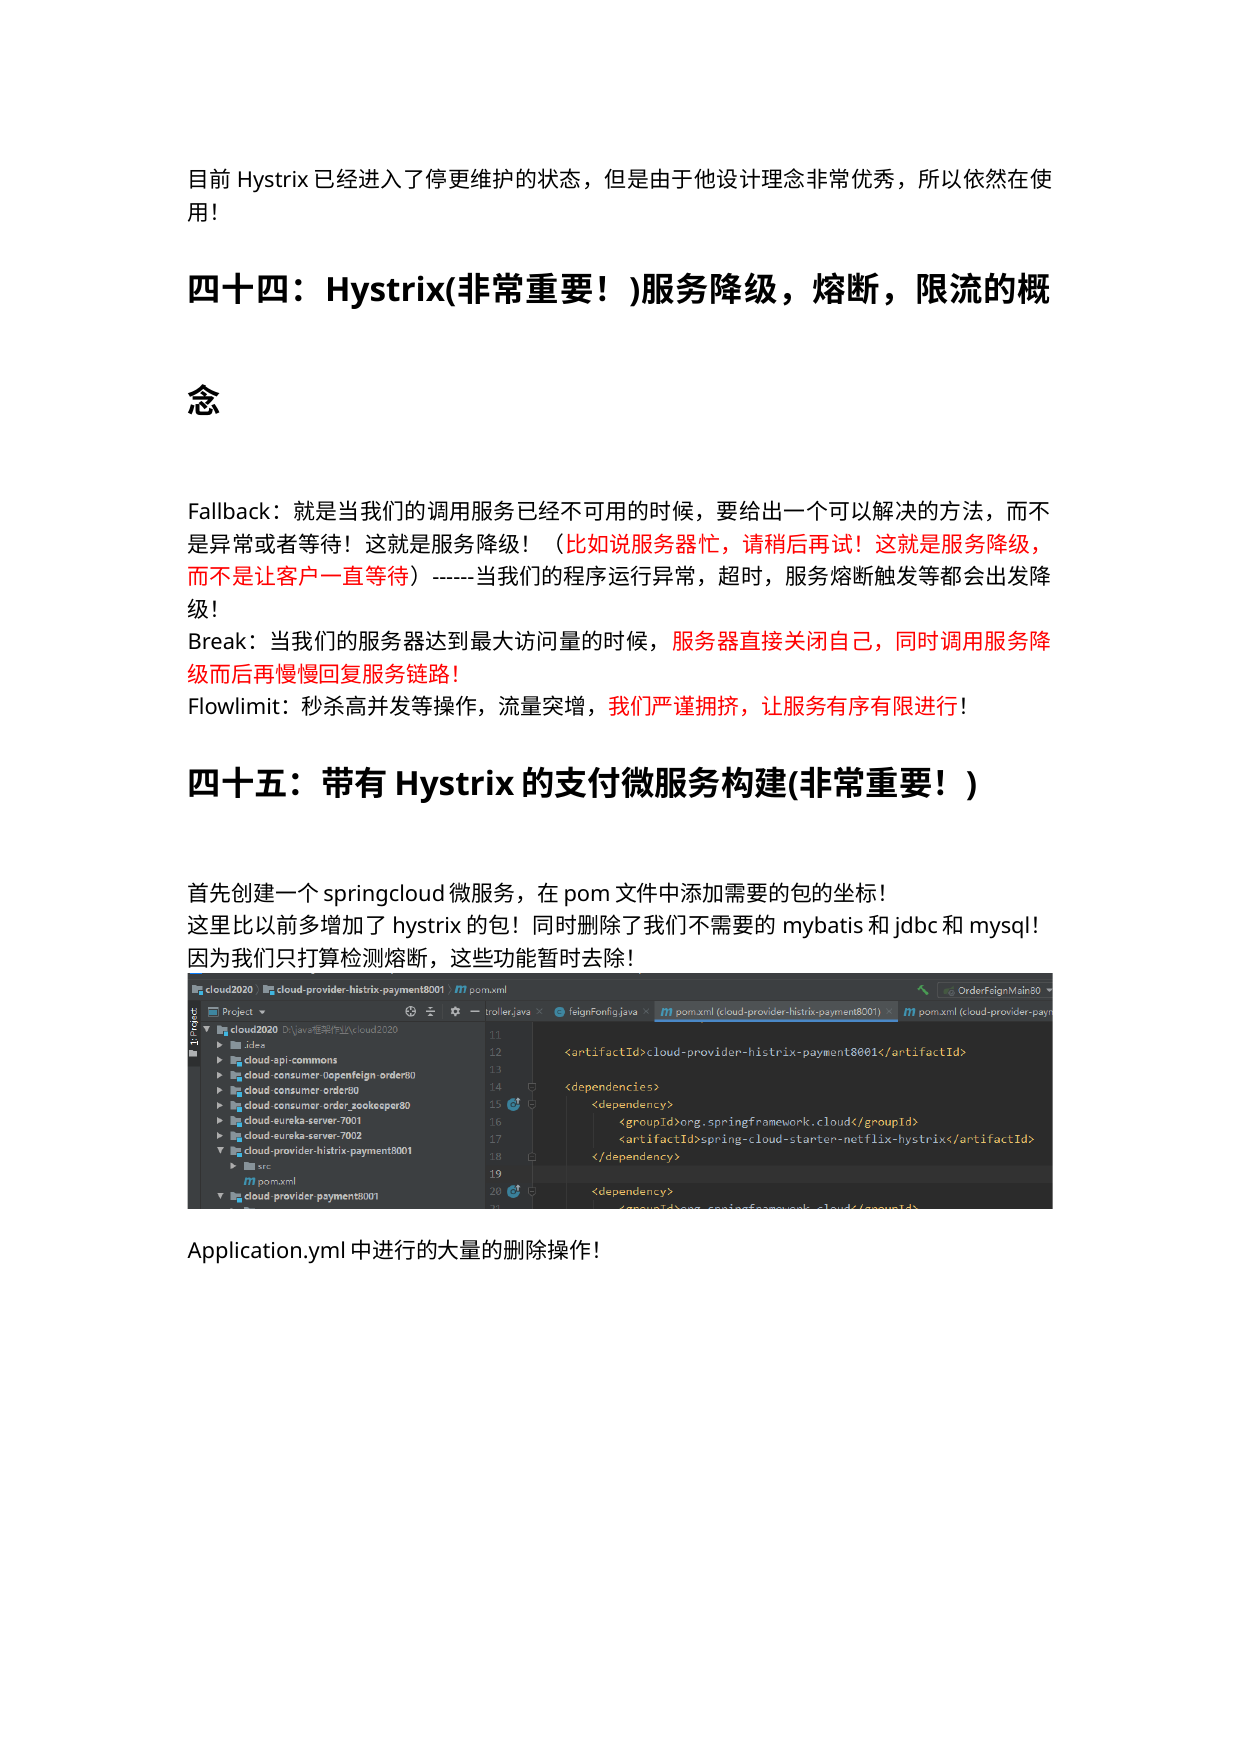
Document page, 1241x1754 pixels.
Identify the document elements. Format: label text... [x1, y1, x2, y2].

text Flowlimit：秒杀高并发等操作，流量突增，我们严谨拥挤，让服务有序有限进行！ [187, 689, 1053, 721]
text Application.yml中进行的大量的删除操作！ [187, 1233, 1053, 1266]
text 这里比以前多增加了hystrix的包！同时删除了我们不需要的mybatis和jdbc和mysql！因为我们只打算检测熔断，这些功能暂时去除！ [187, 908, 1053, 973]
text 首先创建一个springcloud微服务，在pom文件中添加需要的包的坐标！ [187, 876, 1053, 908]
text 目前Hystrix已经进入了停更维护的状态，但是由于他设计理念非常优秀，所以依然在使用！ [187, 162, 1053, 227]
picture [187, 973, 1053, 1209]
text Fallback：就是当我们的调用服务已经不可用的时候，要给出一个可以解决的方法，而不是异常或者等待！这就是服务降级！（比如说服务器忙，请稍后再试！这就是服务降级，而不是让客户一直等待）------当我们的程序运行异常，超时，服务熔断触发等都会出发降级！ [187, 494, 1053, 624]
subtitle 四十四：Hystrix(非常重要！)服务降级，熔断，限流的概念 [187, 254, 1053, 431]
text Break：当我们的服务器达到最大访问量的时候，服务器直接关闭自己，同时调用服务降级而后再慢慢回复服务链路！ [187, 624, 1053, 689]
subtitle 四十五：带有Hystrix的支付微服务构建(非常重要！) [187, 748, 1053, 813]
